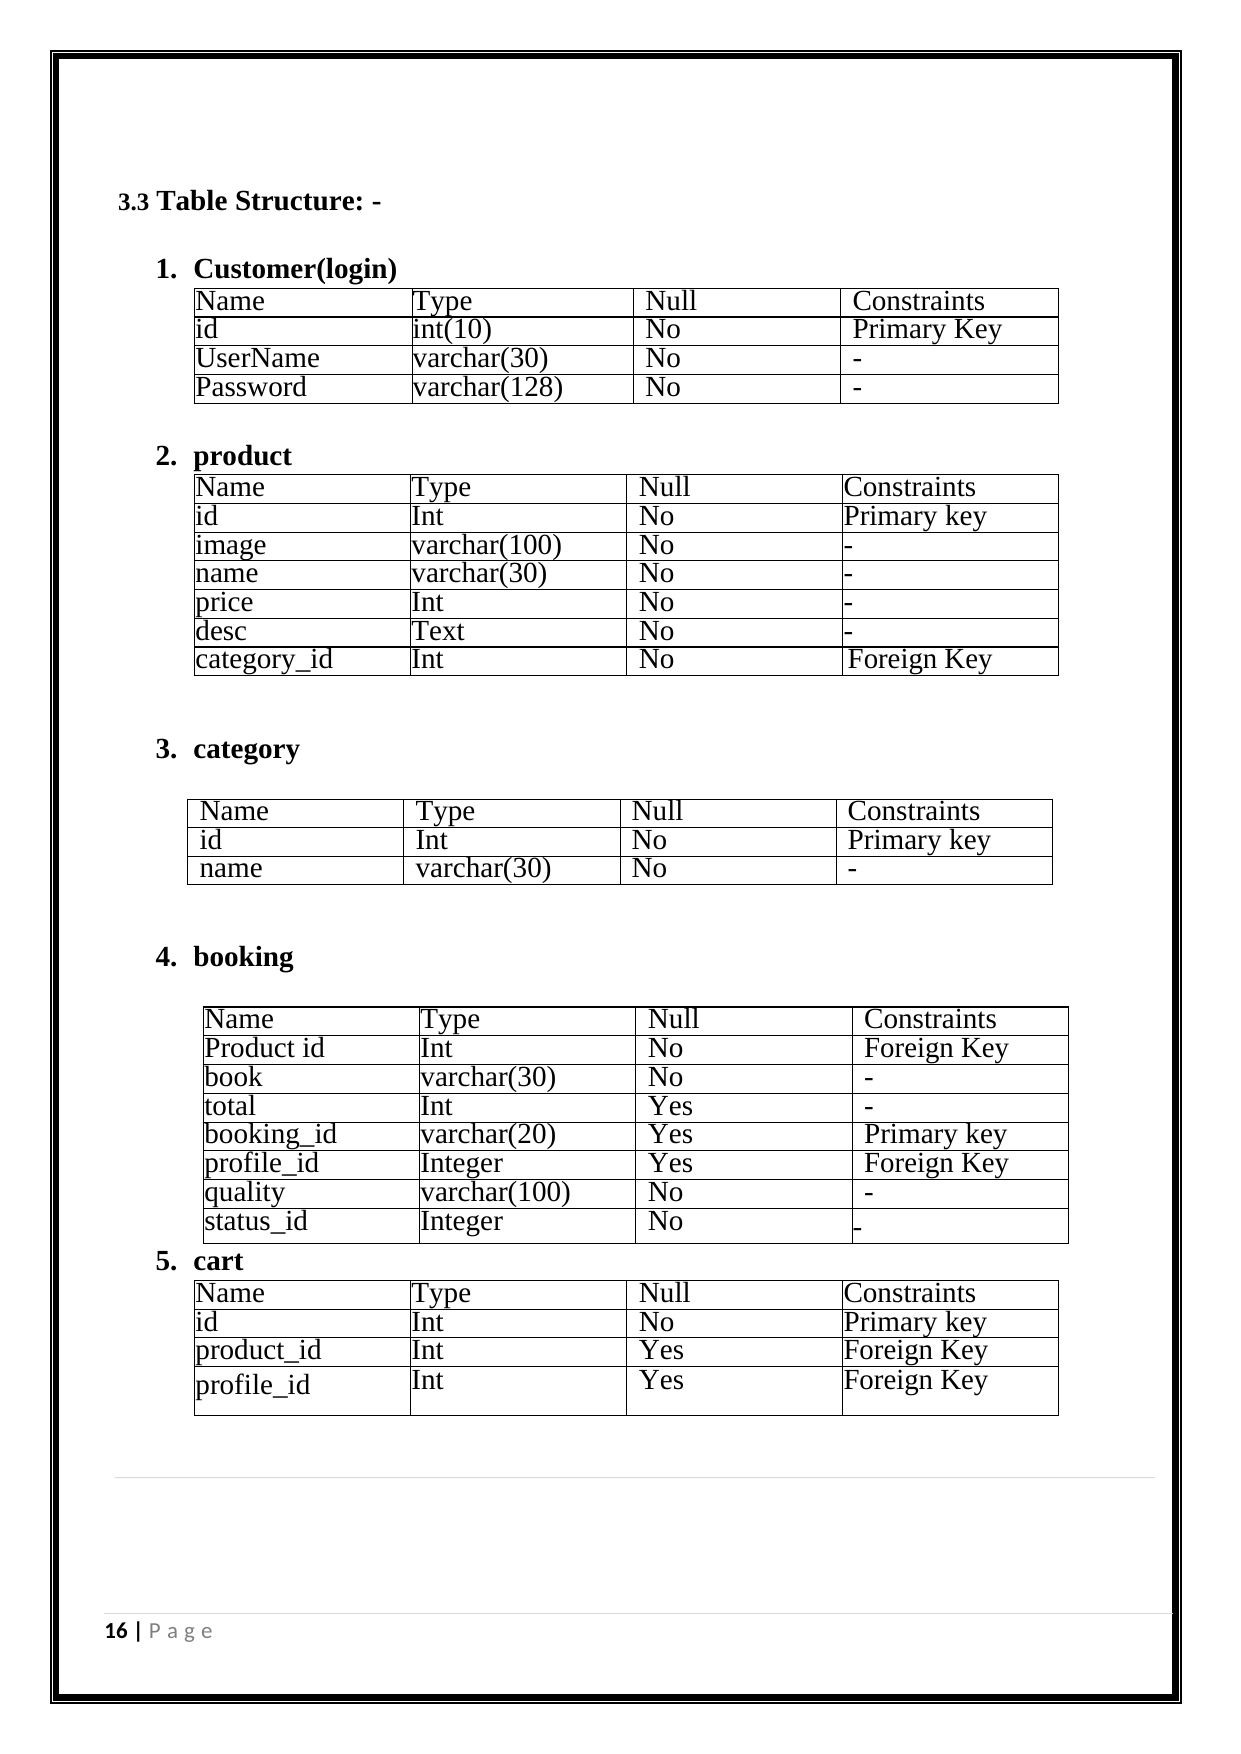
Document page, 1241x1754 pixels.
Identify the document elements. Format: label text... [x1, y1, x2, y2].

table_cell - [843, 533, 1058, 560]
table_cell name [195, 561, 410, 589]
table_cell quality [204, 1180, 419, 1208]
table_header Null [636, 1008, 852, 1035]
table_cell Foreign Key [853, 1036, 1068, 1064]
table_cell desc [195, 619, 410, 646]
table_cell profile_id [204, 1151, 419, 1179]
table_cell No [634, 318, 840, 345]
table_header Name [188, 800, 403, 827]
table_cell No [627, 1310, 842, 1337]
table_cell Product id [204, 1036, 419, 1064]
table_cell Primary key [853, 1123, 1068, 1150]
table_cell - [853, 1180, 1068, 1208]
table_cell product_id [195, 1338, 410, 1366]
table_cell No [627, 619, 842, 646]
table_cell Integer [420, 1151, 635, 1179]
table_header Type [404, 800, 620, 827]
table_cell - [837, 857, 1052, 884]
table_cell Foreign Key [843, 1338, 1058, 1366]
table_header Name [195, 1281, 410, 1308]
table_cell varchar(100) [411, 533, 626, 560]
table_cell No [627, 561, 842, 589]
table_cell No [636, 1036, 852, 1064]
list category [155, 731, 1172, 765]
table_cell Primary key [837, 828, 1052, 856]
table_cell Int [411, 1310, 626, 1337]
table_header Type [413, 289, 633, 316]
table_cell category_id [195, 648, 410, 675]
table_header Null [621, 800, 836, 827]
table_cell Int [404, 828, 620, 856]
table_cell - [843, 590, 1058, 617]
table_cell Integer [420, 1209, 635, 1242]
table_cell No [621, 828, 836, 856]
table_cell Yes [636, 1151, 852, 1179]
table_cell int(10) [413, 318, 633, 345]
table_cell image [195, 533, 410, 560]
table_header Type [411, 1281, 626, 1308]
table_cell - [843, 561, 1058, 589]
table_cell Int [411, 590, 626, 617]
table_cell Primary key [843, 1310, 1058, 1337]
table_cell Int [411, 648, 626, 675]
table_cell Primary key [843, 504, 1058, 531]
table_cell book [204, 1065, 419, 1093]
table_cell - [853, 1209, 1068, 1242]
table_header Null [634, 289, 840, 316]
table_cell Int [420, 1094, 635, 1122]
table_cell Int [411, 504, 626, 531]
table_cell - [841, 346, 1058, 374]
table_header Name [204, 1008, 419, 1035]
list product [155, 438, 1172, 472]
table_cell - [853, 1065, 1068, 1093]
table_header Constraints [843, 1281, 1058, 1308]
table_cell Int [411, 1338, 626, 1366]
list Table Structure: - [118, 183, 1172, 217]
table_header Constraints [853, 1008, 1068, 1035]
table_cell No [636, 1209, 852, 1242]
table_cell varchar(100) [420, 1180, 635, 1208]
table_header Null [627, 475, 842, 503]
list booking [155, 939, 1172, 972]
table_cell No [621, 857, 836, 884]
table_cell Int [411, 1367, 626, 1415]
table_cell total [204, 1094, 419, 1122]
table_cell Yes [636, 1123, 852, 1150]
table_cell varchar(30) [413, 346, 633, 374]
table_cell No [634, 375, 840, 403]
table_cell No [627, 504, 842, 531]
table_cell - [843, 619, 1058, 646]
table_cell - [853, 1094, 1068, 1122]
table_cell Primary Key [841, 318, 1058, 345]
table_cell varchar(30) [411, 561, 626, 589]
table_cell id [195, 1310, 410, 1337]
table_cell Yes [627, 1338, 842, 1366]
table_cell UserName [195, 346, 412, 374]
table_cell No [627, 533, 842, 560]
table_cell id [195, 318, 412, 345]
list cart [155, 1243, 1172, 1277]
list Customer(login) [155, 251, 1172, 285]
table_cell Yes [627, 1367, 842, 1415]
table_cell varchar(128) [413, 375, 633, 403]
table_header Null [627, 1281, 842, 1308]
table_cell varchar(30) [420, 1065, 635, 1093]
table_cell No [634, 346, 840, 374]
table_cell price [195, 590, 410, 617]
table_cell status_id [204, 1209, 419, 1242]
table_cell id [195, 504, 410, 531]
table_header Type [411, 475, 626, 503]
table_header Name [195, 289, 412, 316]
table_header Name [195, 475, 410, 503]
table_header Constraints [843, 475, 1058, 503]
table_cell No [627, 590, 842, 617]
table_cell Text [411, 619, 626, 646]
table_header Constraints [837, 800, 1052, 827]
table_header Type [420, 1008, 635, 1035]
table_cell varchar(30) [404, 857, 620, 884]
table_cell Password [195, 375, 412, 403]
table_cell Foreign Key [843, 648, 1058, 675]
table_cell varchar(20) [420, 1123, 635, 1150]
table_cell Foreign Key [853, 1151, 1068, 1179]
table_cell id [188, 828, 403, 856]
table_cell No [636, 1065, 852, 1093]
table_cell No [636, 1180, 852, 1208]
table_cell booking_id [204, 1123, 419, 1150]
table_cell - [841, 375, 1058, 403]
table_cell Foreign Key [843, 1367, 1058, 1415]
table_cell No [627, 648, 842, 675]
table_cell Yes [636, 1094, 852, 1122]
table_cell name [188, 857, 403, 884]
table_cell Int [420, 1036, 635, 1064]
table_cell profile_id [195, 1367, 410, 1415]
table_header Constraints [841, 289, 1058, 316]
